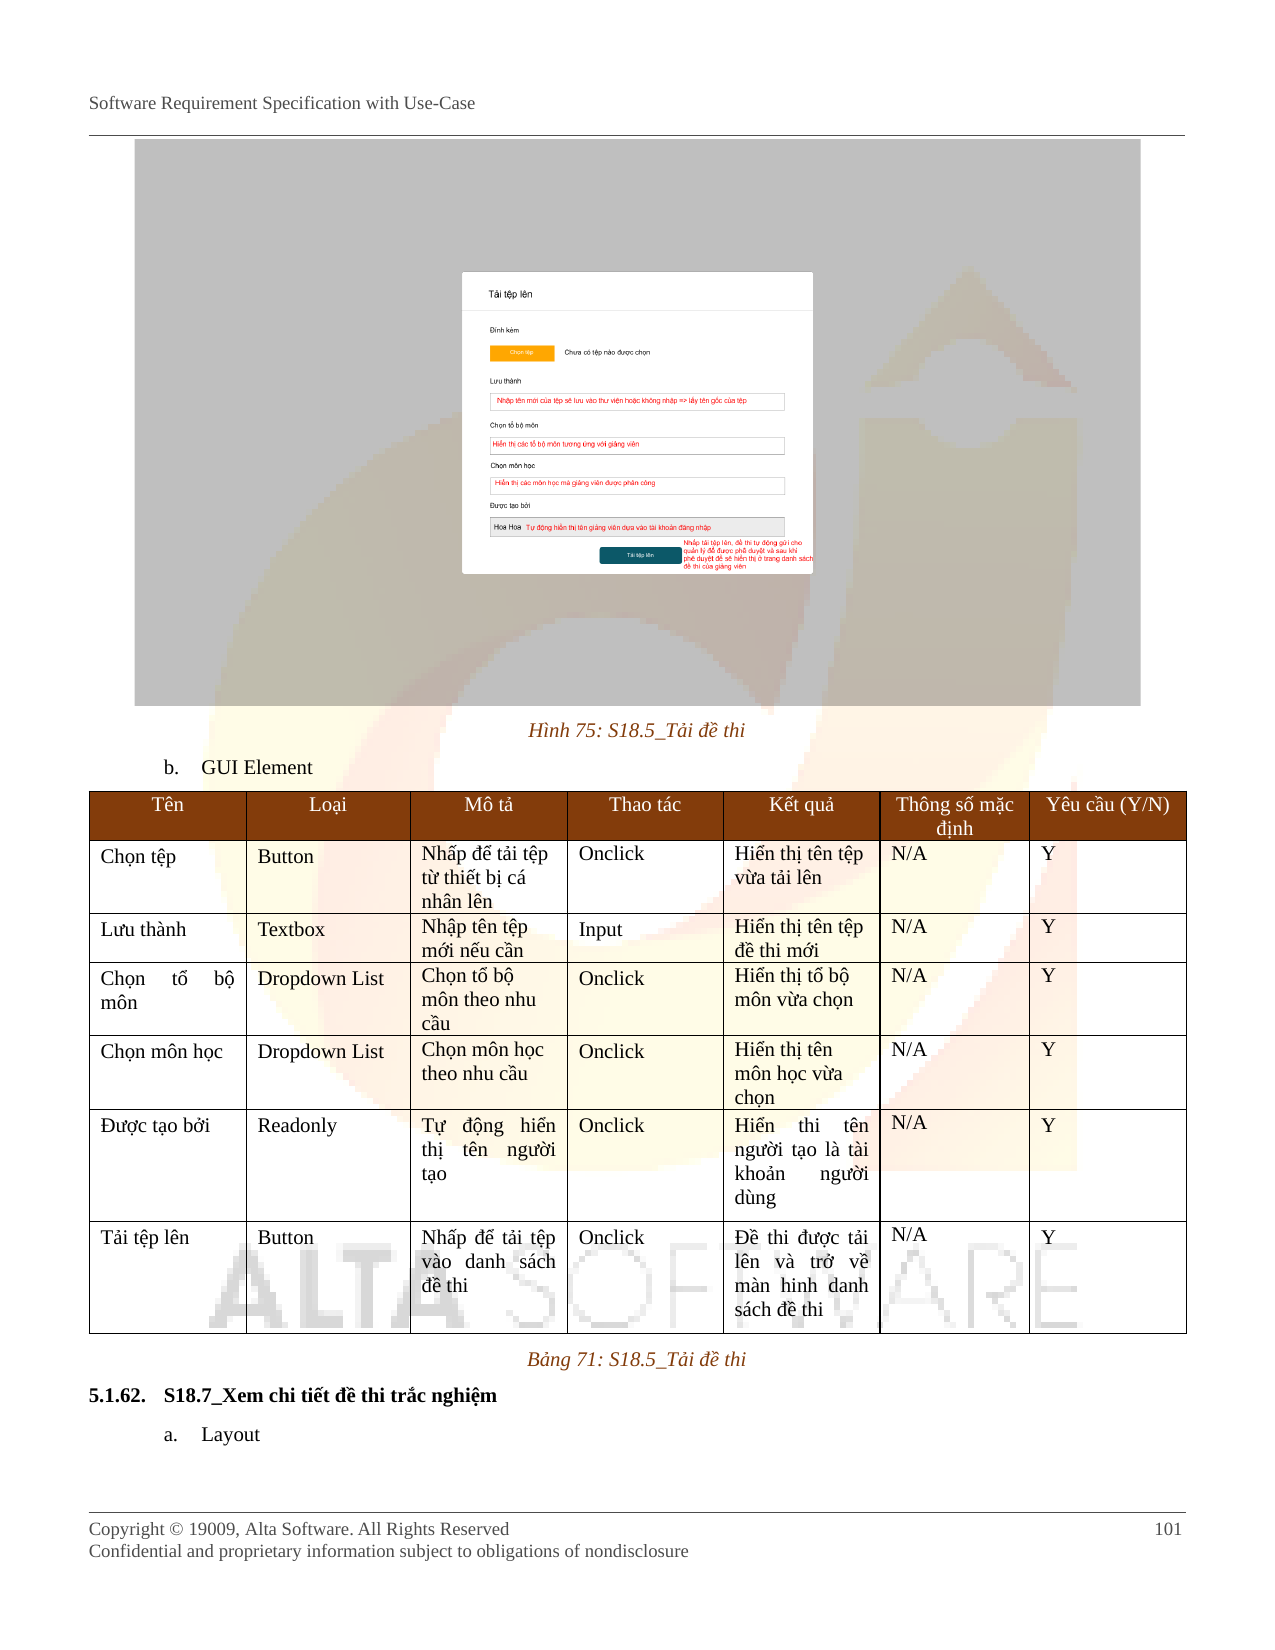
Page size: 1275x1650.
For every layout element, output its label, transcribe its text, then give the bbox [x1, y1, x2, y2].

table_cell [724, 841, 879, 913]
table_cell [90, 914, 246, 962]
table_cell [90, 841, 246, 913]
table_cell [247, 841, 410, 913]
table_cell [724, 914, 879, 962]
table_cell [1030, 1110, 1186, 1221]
text Bảng 71: S18.5_Tải đề thi [88, 1347, 1186, 1371]
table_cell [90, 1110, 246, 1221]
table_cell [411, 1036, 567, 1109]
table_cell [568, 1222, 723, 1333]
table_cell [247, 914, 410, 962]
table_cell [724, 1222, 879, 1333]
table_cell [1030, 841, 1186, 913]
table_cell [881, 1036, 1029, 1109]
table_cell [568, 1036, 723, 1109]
list GUI Element [163, 754, 1186, 779]
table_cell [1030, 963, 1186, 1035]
subtitle S18.7_Xem chi tiết đề thi trắc nghiệm [88, 1383, 1186, 1407]
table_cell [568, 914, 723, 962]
list Layout [163, 1422, 1186, 1446]
text Hình 75: S18.5_Tải đề thi [88, 718, 1186, 742]
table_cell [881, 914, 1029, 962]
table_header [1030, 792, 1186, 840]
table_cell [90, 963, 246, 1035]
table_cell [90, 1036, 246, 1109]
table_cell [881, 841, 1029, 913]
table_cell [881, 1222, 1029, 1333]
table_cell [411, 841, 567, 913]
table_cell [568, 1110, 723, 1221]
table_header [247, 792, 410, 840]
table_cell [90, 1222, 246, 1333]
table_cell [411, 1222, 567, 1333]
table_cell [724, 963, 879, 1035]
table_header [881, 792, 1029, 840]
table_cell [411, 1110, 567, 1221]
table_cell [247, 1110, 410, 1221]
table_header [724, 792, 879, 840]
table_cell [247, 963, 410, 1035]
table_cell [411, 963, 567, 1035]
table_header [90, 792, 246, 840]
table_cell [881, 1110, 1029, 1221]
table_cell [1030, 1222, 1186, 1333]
picture [134, 139, 1141, 706]
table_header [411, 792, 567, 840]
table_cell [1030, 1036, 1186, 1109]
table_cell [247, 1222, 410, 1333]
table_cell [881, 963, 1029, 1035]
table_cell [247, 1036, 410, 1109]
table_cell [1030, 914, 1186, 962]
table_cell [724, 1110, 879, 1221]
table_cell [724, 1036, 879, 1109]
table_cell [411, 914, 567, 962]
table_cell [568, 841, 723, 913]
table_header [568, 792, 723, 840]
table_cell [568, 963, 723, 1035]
